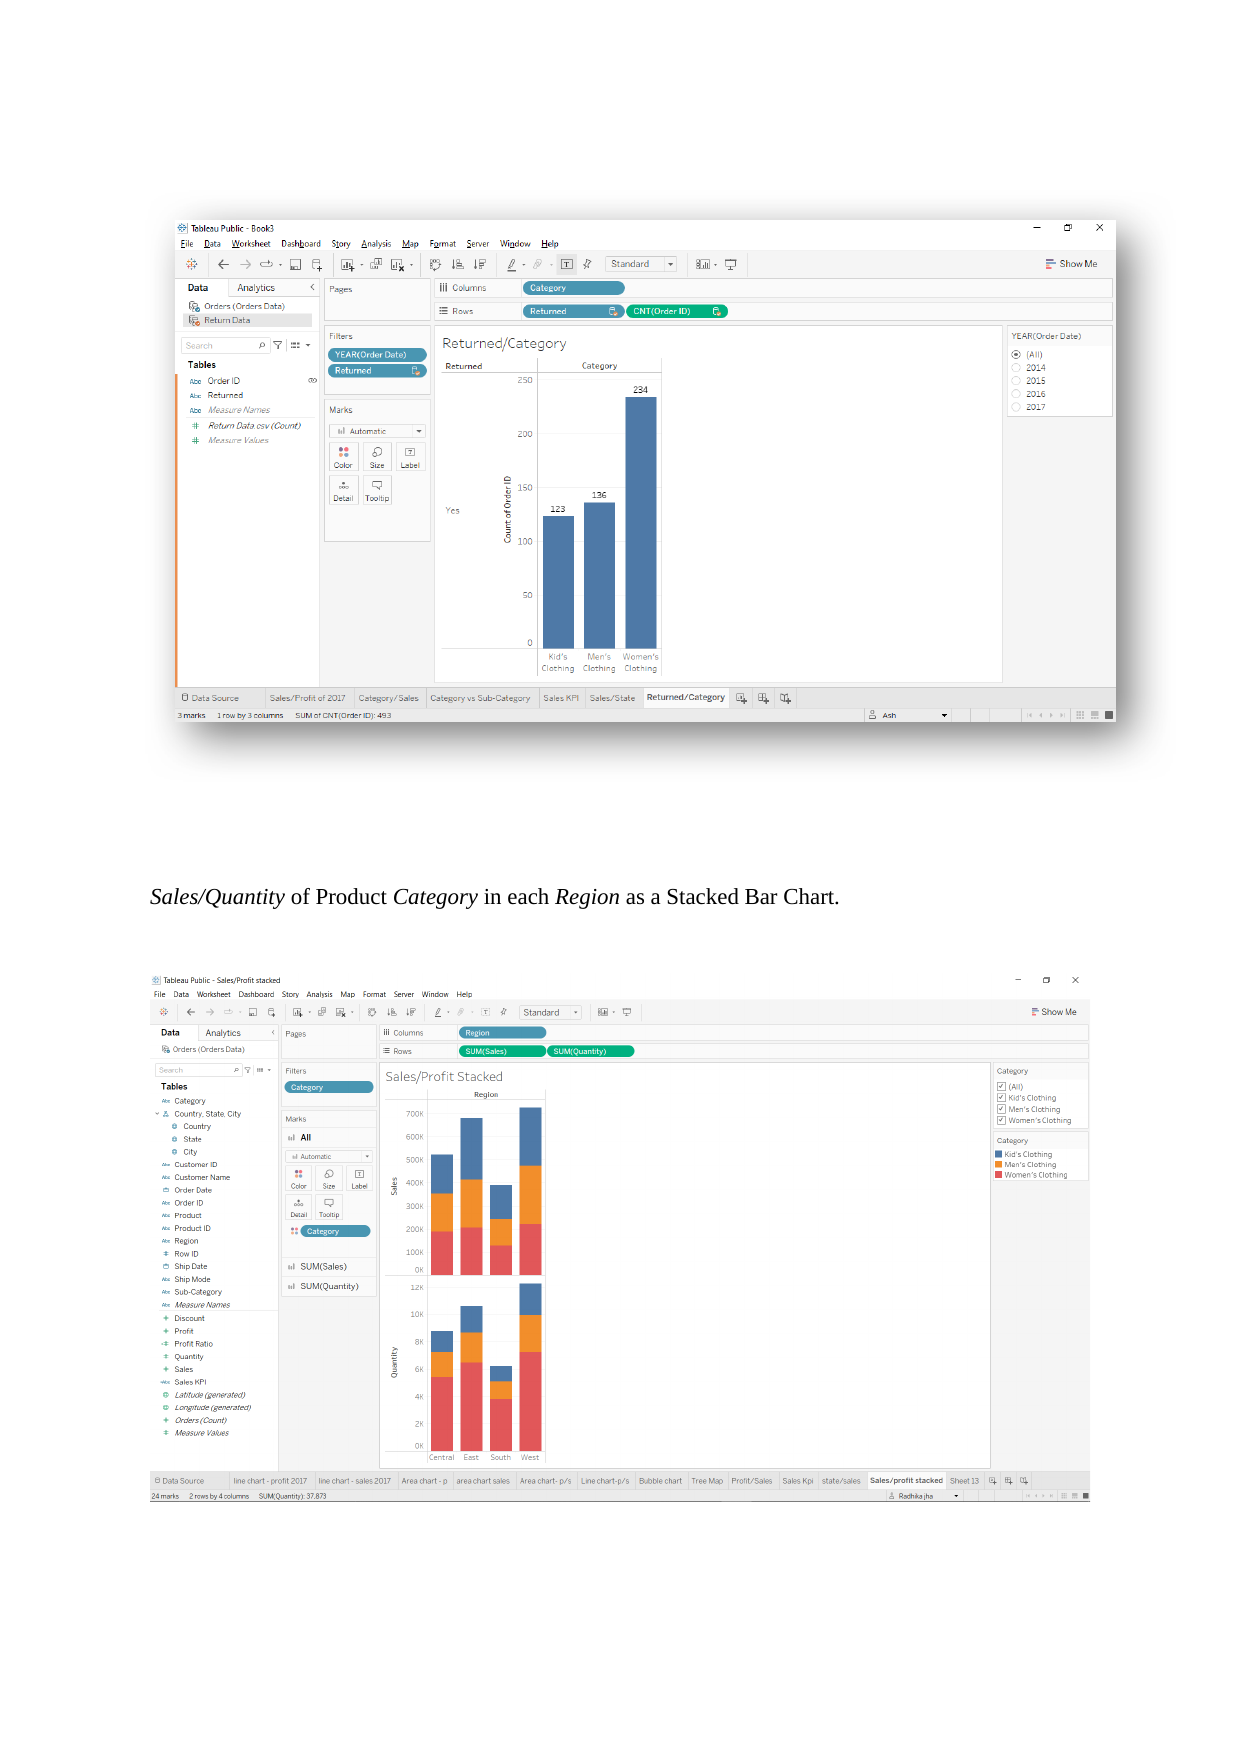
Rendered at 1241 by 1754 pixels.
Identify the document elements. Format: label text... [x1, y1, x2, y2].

text Sales/Quantity of Product Category in each Region as a Stacked Bar Chart. [150, 883, 1090, 909]
picture [175, 220, 1116, 722]
picture [150, 973, 1091, 1502]
